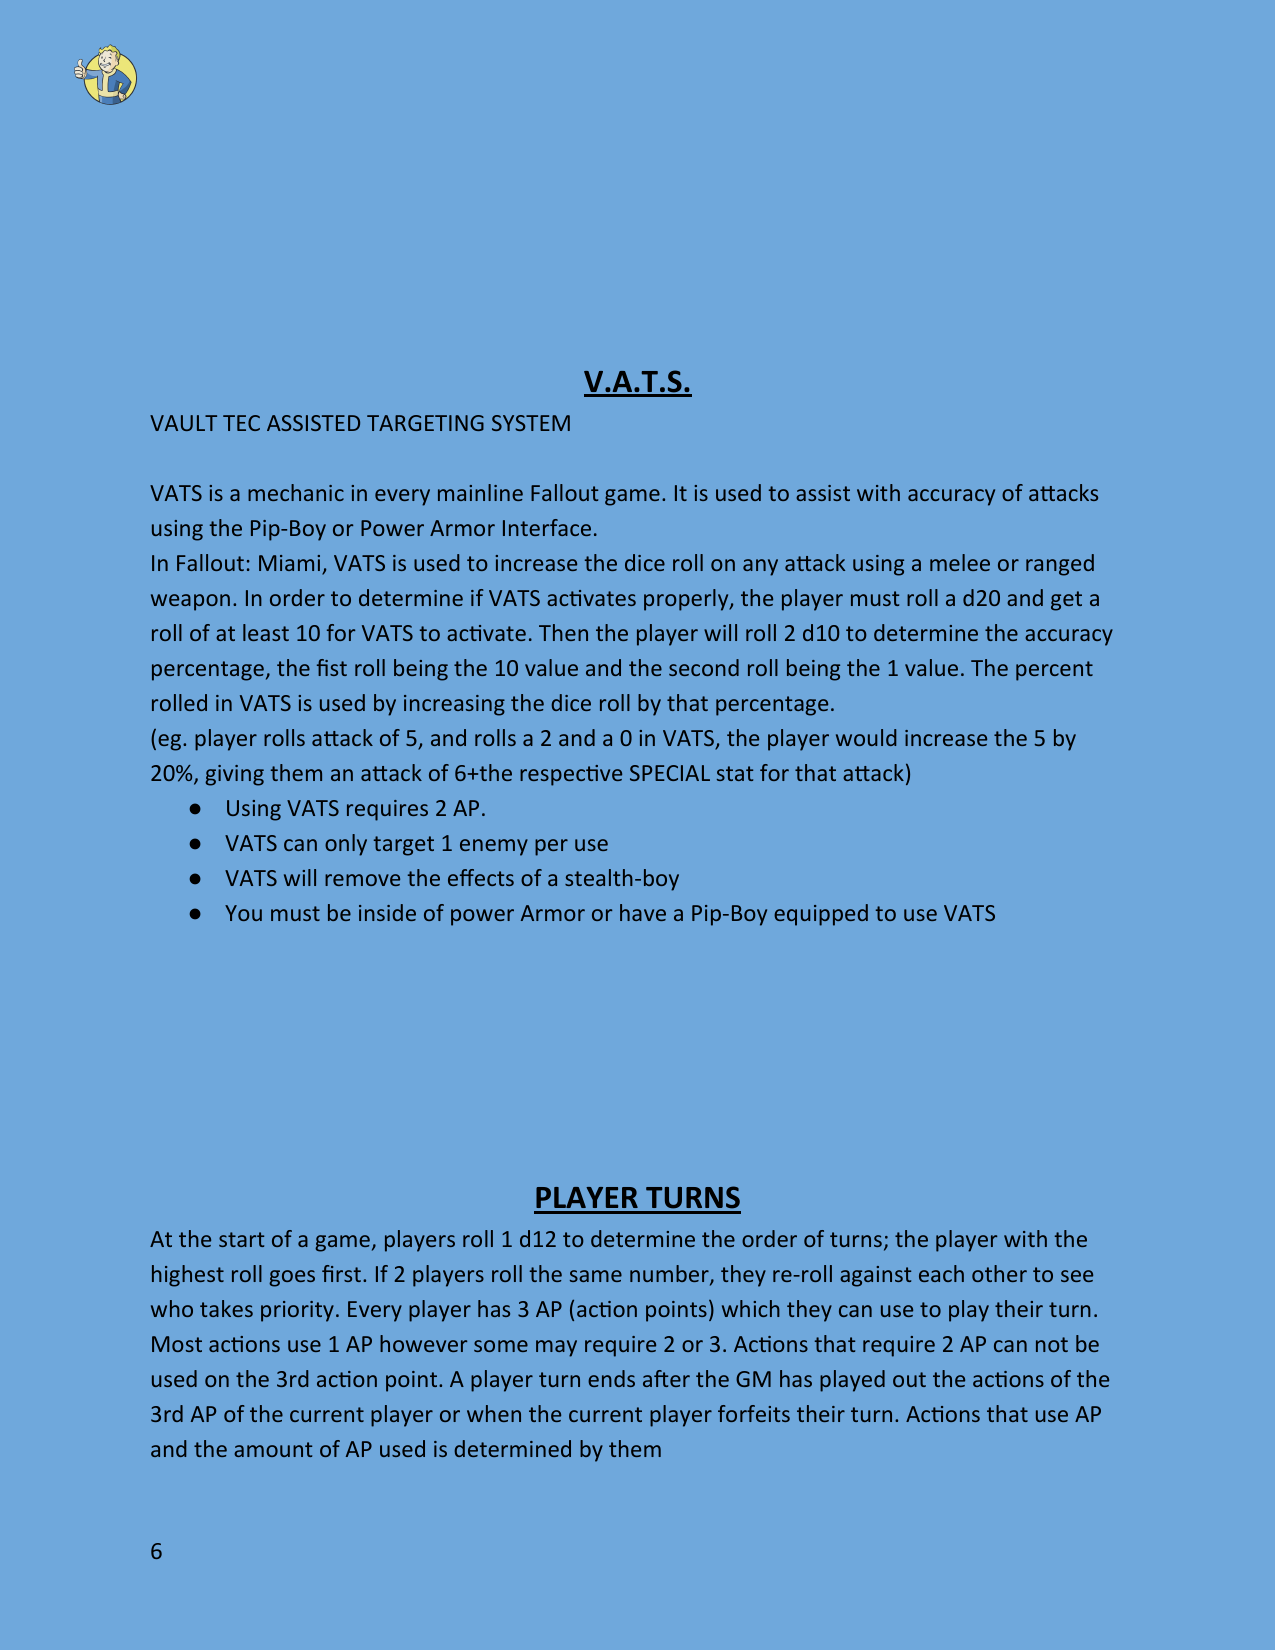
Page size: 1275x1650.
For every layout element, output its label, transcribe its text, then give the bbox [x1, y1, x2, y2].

list VATS can only target 1 enemy per use [187, 827, 1125, 858]
text VAULT TEC ASSISTED TARGETING SYSTEM [150, 407, 1125, 438]
list You must be inside of power Armor or have a Pip-Boy equipped to use VATS [187, 897, 1125, 928]
subtitle V.A.T.S. [150, 360, 1125, 401]
text (eg. player rolls attack of 5, and rolls a 2 and a 0 in VATS, the player would increase the 5 by 20%, giving them an attack of 6+the respective SPECIAL stat for that attack) [150, 722, 1125, 788]
list VATS will remove the effects of a stealth-boy [187, 862, 1125, 893]
list Using VATS requires 2 AP. [187, 792, 1125, 823]
subtitle PLAYER TURNS [150, 1177, 1125, 1218]
text VATS is a mechanic in every mainline Fallout game. It is used to assist with accuracy of attacks using the Pip-Boy or Power Armor Interface. [150, 477, 1125, 543]
text In Fallout: Miami, VATS is used to increase the dice roll on any attack using a melee or ranged weapon. In order to determine if VATS activates properly, the player must roll a d20 and get a roll of at least 10 for VATS to activate. Then the player will roll 2 d10 to determine the accuracy percentage, the fist roll being the 10 value and the second roll being the 1 value. The percent rolled in VATS is used by increasing the dice roll by that percentage. [150, 547, 1125, 718]
text At the start of a game, players roll 1 d12 to determine the order of turns; the player with the highest roll goes first. If 2 players roll the same number, they re-roll against each other to see who takes priority. Every player has 3 AP (action points) which they can use to play their turn. Most actions use 1 AP however some may require 2 or 3. Actions that require 2 AP can not be used on the 3rd action point. A player turn ends after the GM has played out the actions of the 3rd AP of the current player or when the current player forfeits their turn. Actions that use AP and the amount of AP used is determined by them [150, 1224, 1125, 1464]
picture [60, 40, 151, 109]
